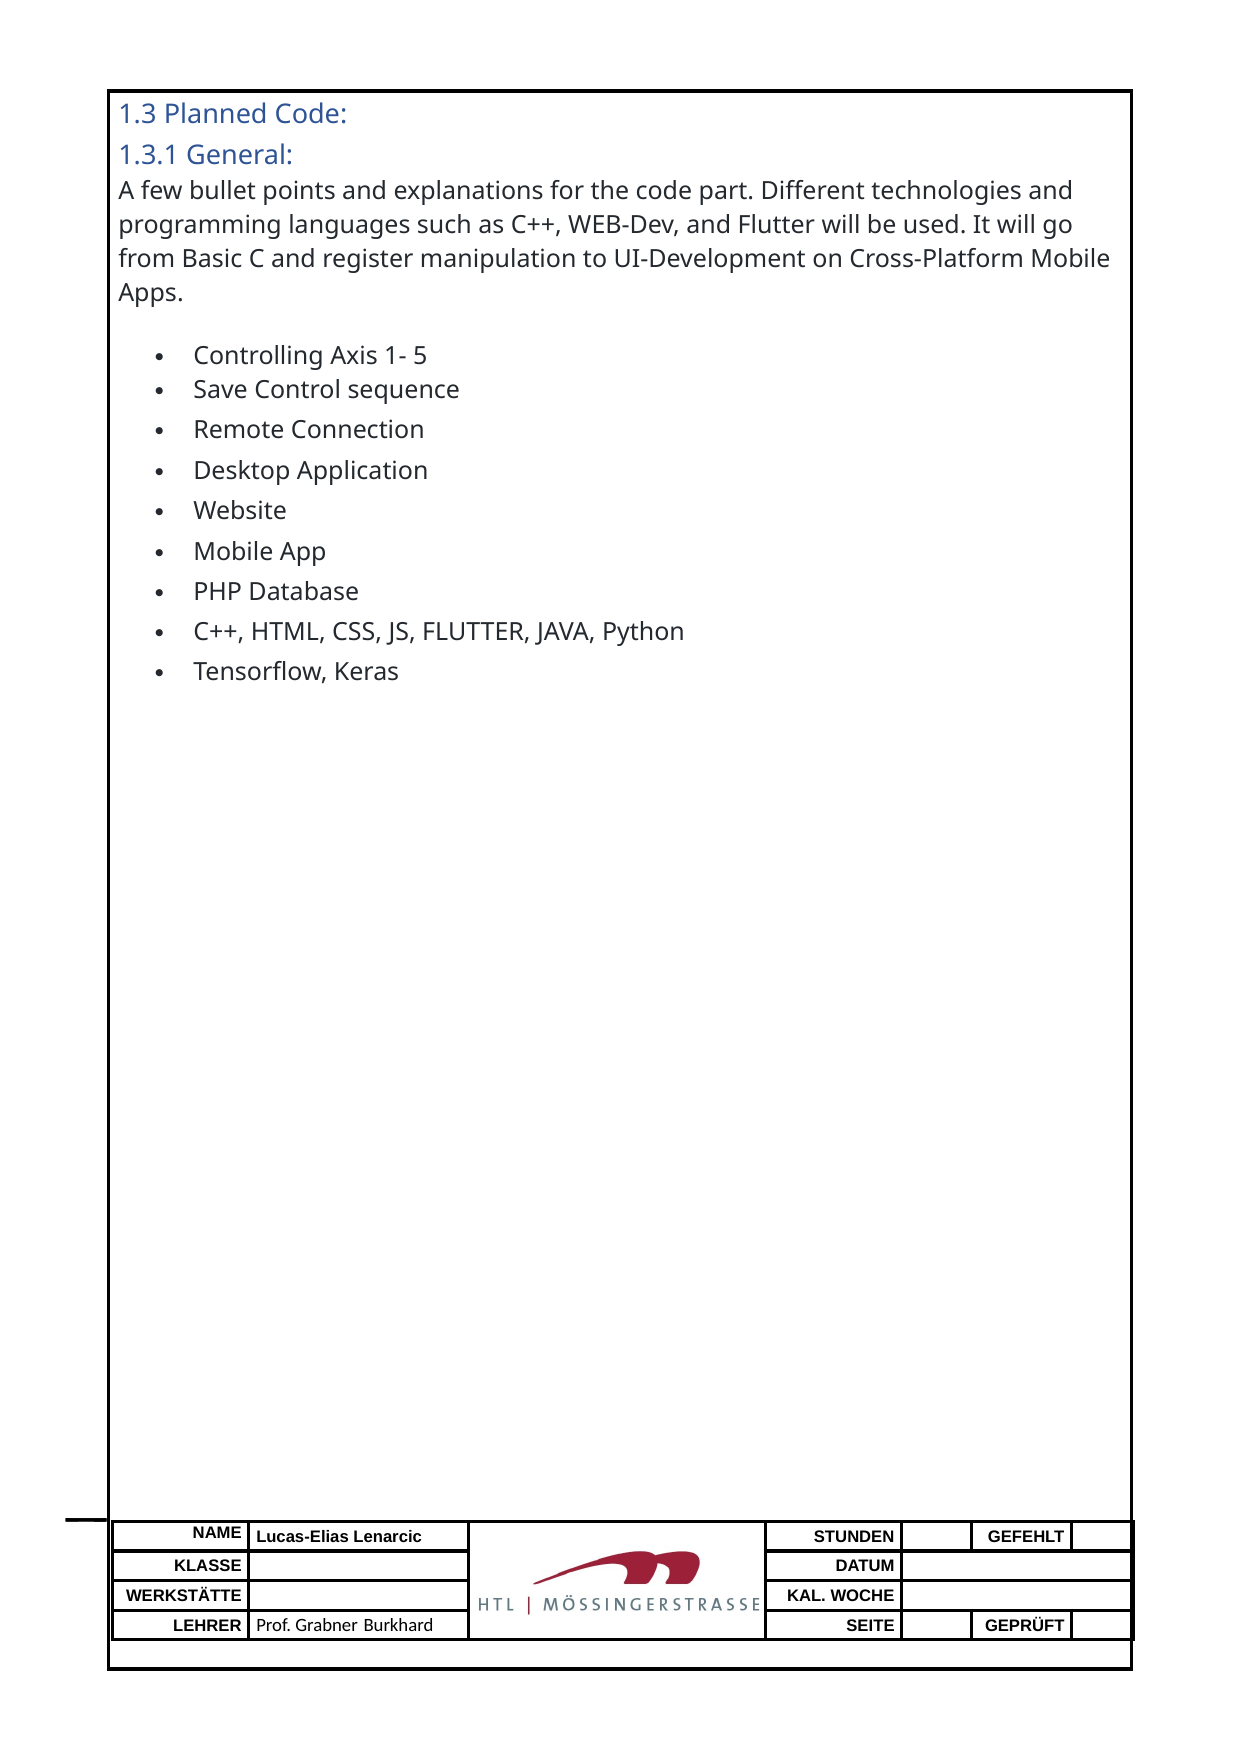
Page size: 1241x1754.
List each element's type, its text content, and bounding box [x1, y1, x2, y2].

subtitle 1.3 Planned Code: [118, 94, 1122, 131]
list PHP Database [156, 573, 1122, 607]
picture [475, 1545, 763, 1616]
subtitle 1.3.1 General: [118, 136, 1122, 172]
list Controlling Axis 1- 5 [156, 338, 1122, 372]
list Desktop Application [156, 452, 1122, 487]
list C++, HTML, CSS, JS, FLUTTER, JAVA, Python [156, 614, 1122, 648]
list Save Control sequence [156, 372, 1122, 406]
list Tensorflow, Keras [156, 654, 1122, 688]
list Remote Connection [156, 412, 1122, 446]
list Mobile App [156, 533, 1122, 567]
text A few bullet points and explanations for the code part. Different technologies and programming languages such as C++, WEB-Dev, and Flutter will be used. It will go from Basic C and register manipulation to UI-Development on Cross-Platform Mobile Apps. [118, 172, 1122, 309]
list Website [156, 493, 1122, 527]
